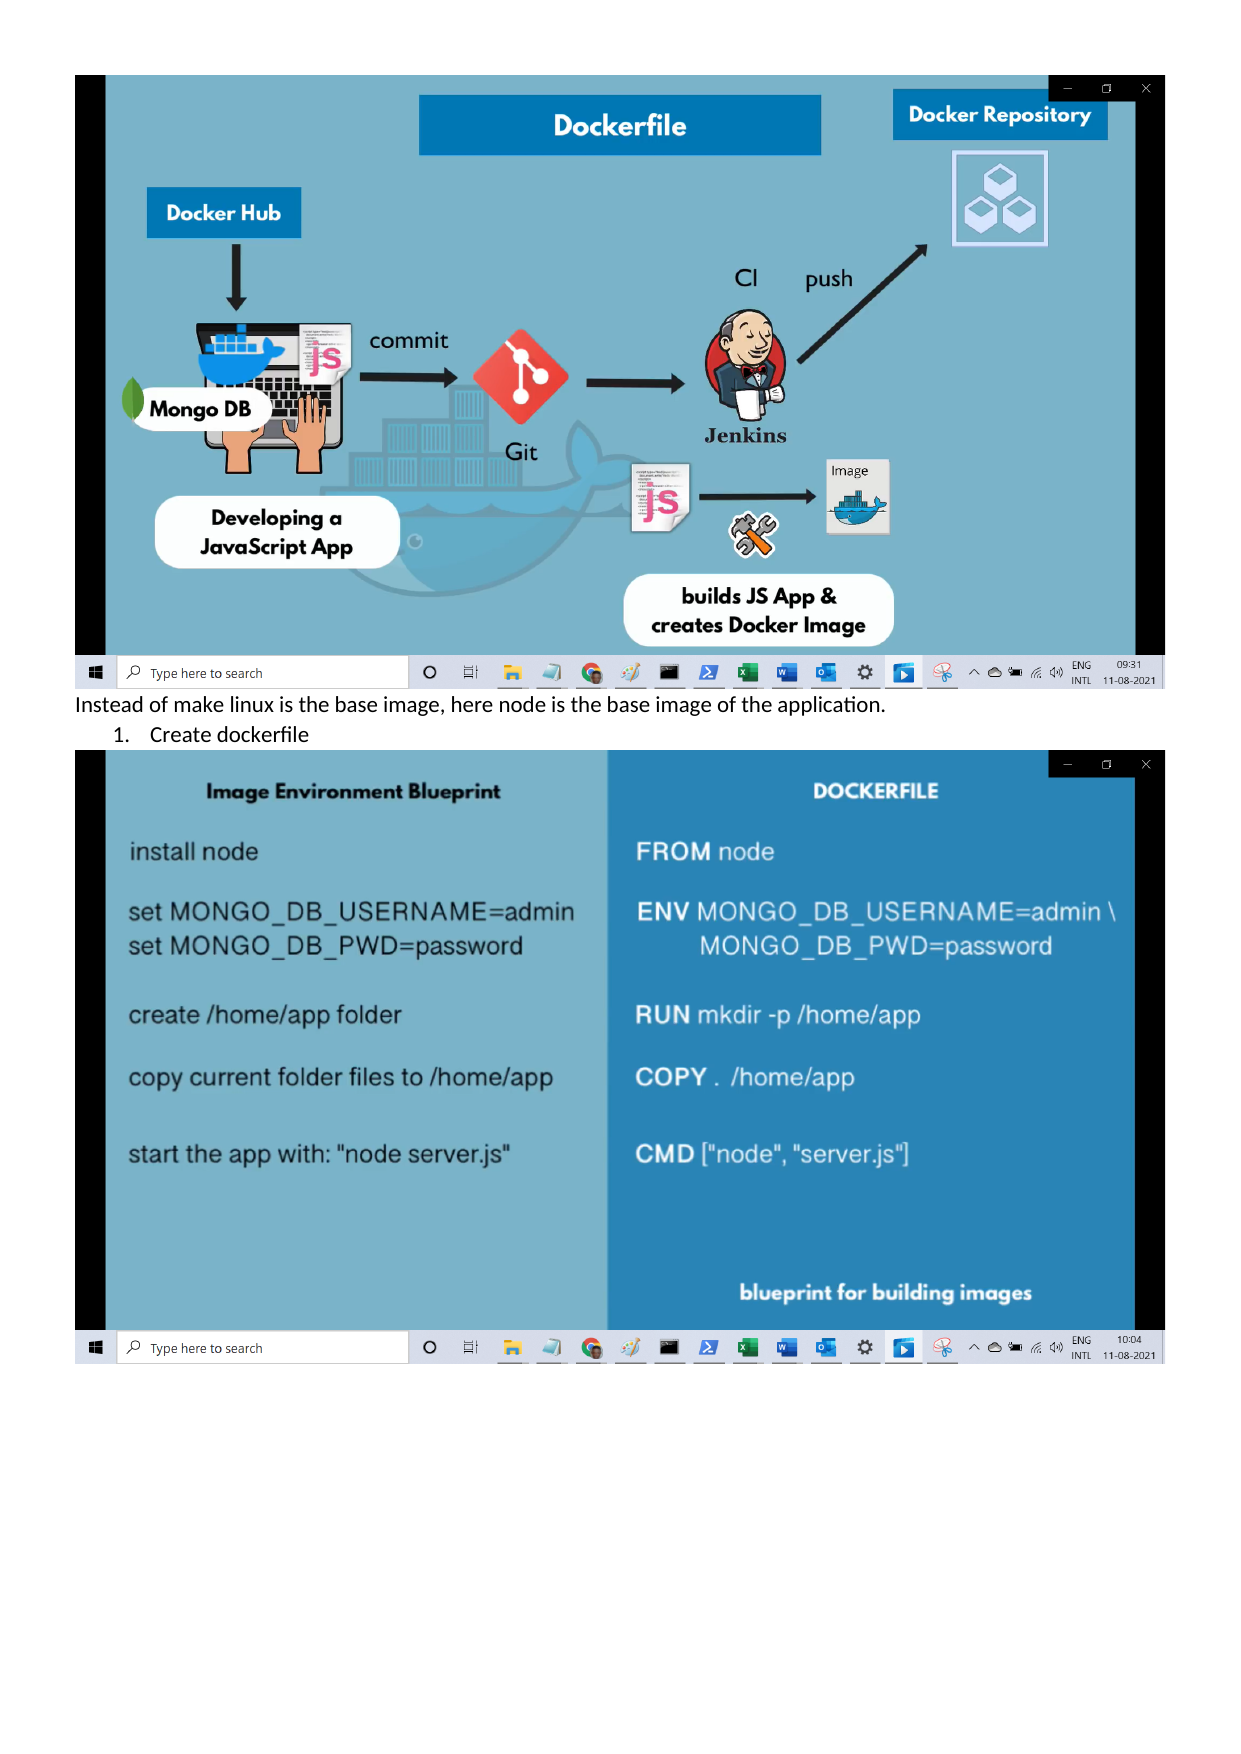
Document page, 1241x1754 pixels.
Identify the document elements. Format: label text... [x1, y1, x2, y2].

list Create dockerfile [112, 721, 1165, 749]
text Instead of make linux is the base image, here node is the base image of the application. [75, 690, 1165, 718]
picture [75, 75, 1166, 689]
picture [75, 750, 1166, 1364]
